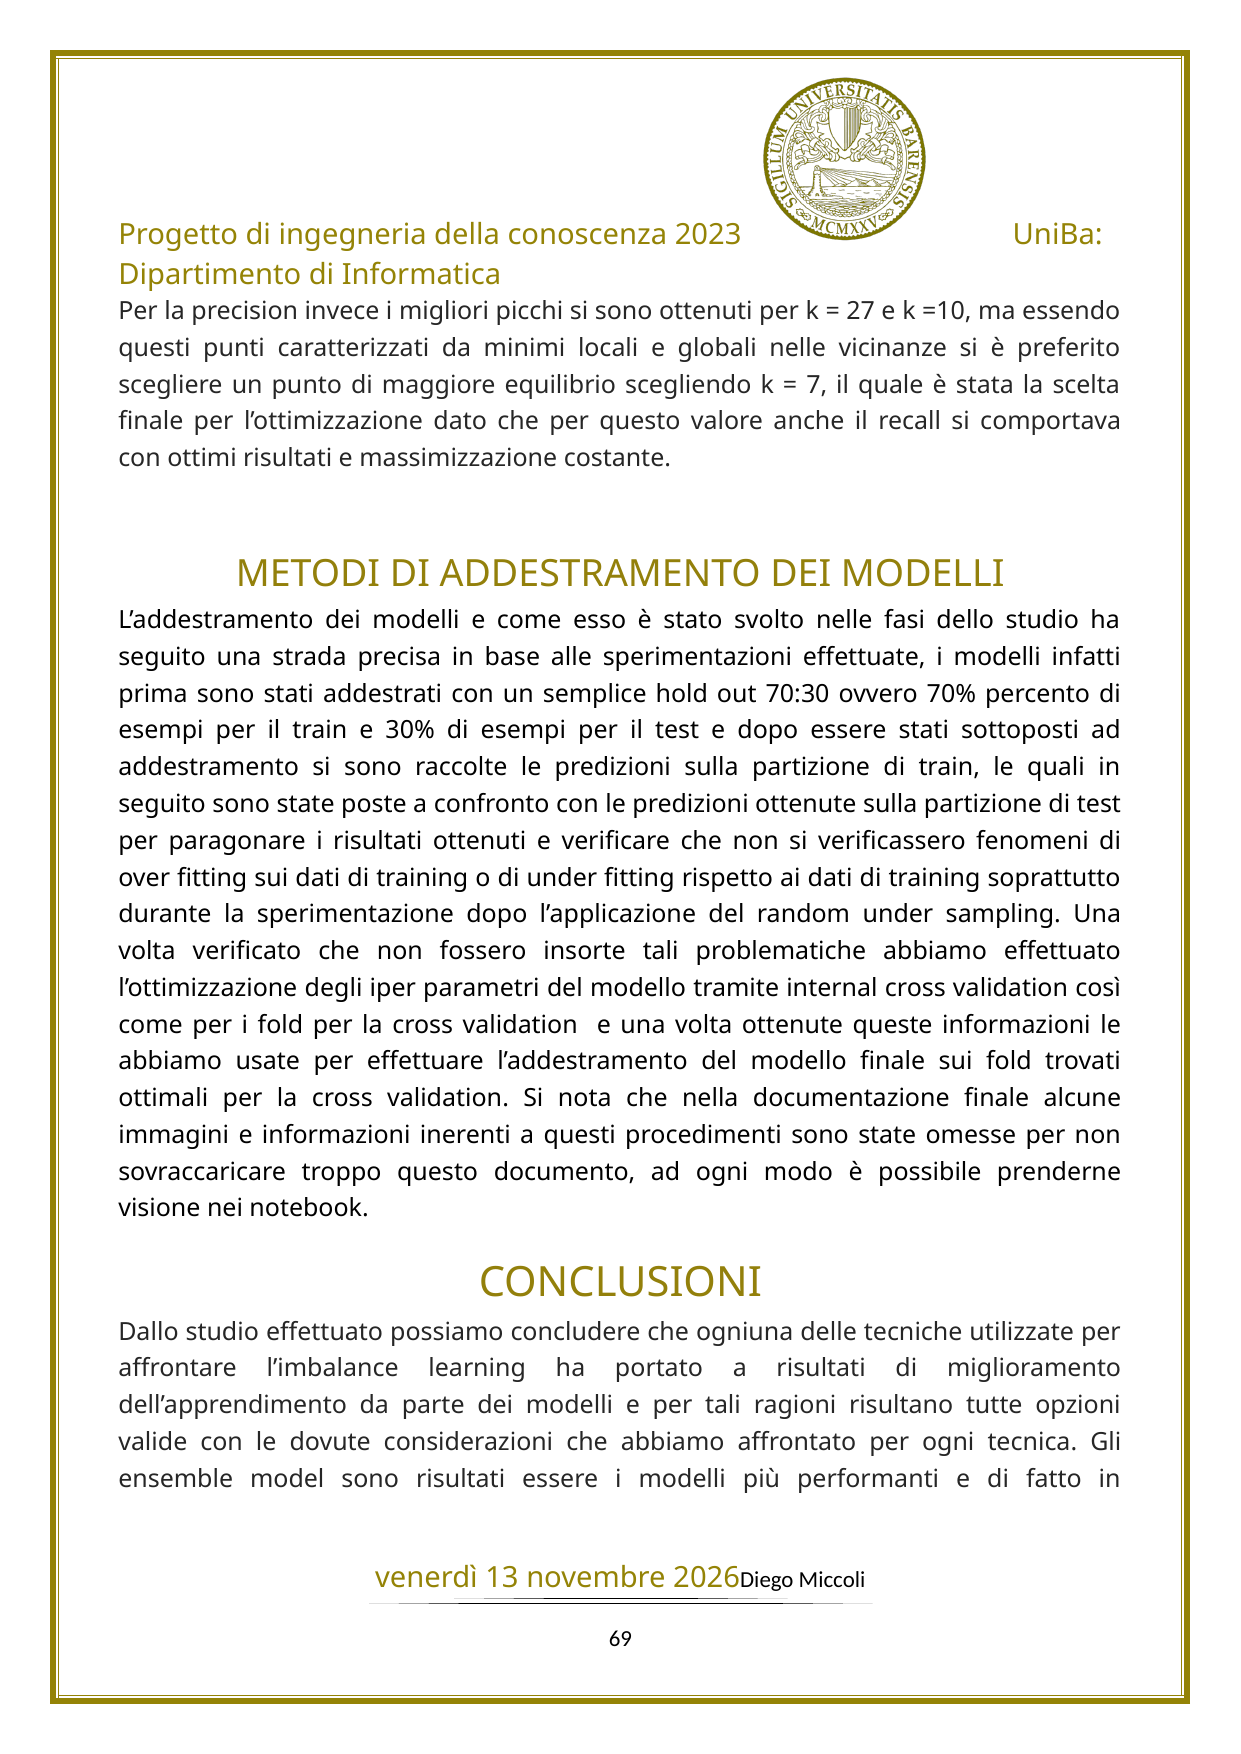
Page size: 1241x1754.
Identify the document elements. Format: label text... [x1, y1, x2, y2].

text L’addestramento dei modelli e come esso è stato svolto nelle fasi dello studio ha seguito una strada precisa in base alle sperimentazioni effettuate, i modelli infatti prima sono stati addestrati con un semplice hold out 70:30 ovvero 70% percento di esempi per il train e 30% di esempi per il test e dopo essere stati sottoposti ad addestramento si sono raccolte le predizioni sulla partizione di train, le quali in seguito sono state poste a confronto con le predizioni ottenute sulla partizione di test per paragonare i risultati ottenuti e verificare che non si verificassero fenomeni di over fitting sui dati di training o di under fitting rispetto ai dati di training soprattutto durante la sperimentazione dopo l’applicazione del random under sampling. Una volta verificato che non fossero insorte tali problematiche abbiamo effettuato l’ottimizzazione degli iper parametri del modello tramite internal cross validation così come per i fold per la cross validation e una volta ottenute queste informazioni le abbiamo usate per effettuare l’addestramento del modello finale sui fold trovati ottimali per la cross validation. Si nota che nella documentazione finale alcune immagini e informazioni inerenti a questi procedimenti sono state omesse per non sovraccaricare troppo questo documento, ad ogni modo è possibile prenderne visione nei notebook. [118, 602, 1122, 1224]
subtitle METODI DI ADDESTRAMENTO DEI MODELLI [118, 547, 1122, 598]
text Per la precision invece i migliori picchi si sono ottenuti per k = 27 e k =10, ma essendo questi punti caratterizzati da minimi locali e globali nelle vicinanze si è preferito scegliere un punto di maggiore equilibrio scegliendo k = 7, il quale è stata la scelta finale per l’ottimizzazione dato che per questo valore anche il recall si comportava con ottimi risultati e massimizzazione costante. [118, 293, 1122, 474]
subtitle CONCLUSIONI [118, 1252, 1122, 1309]
picture [757, 73, 930, 245]
